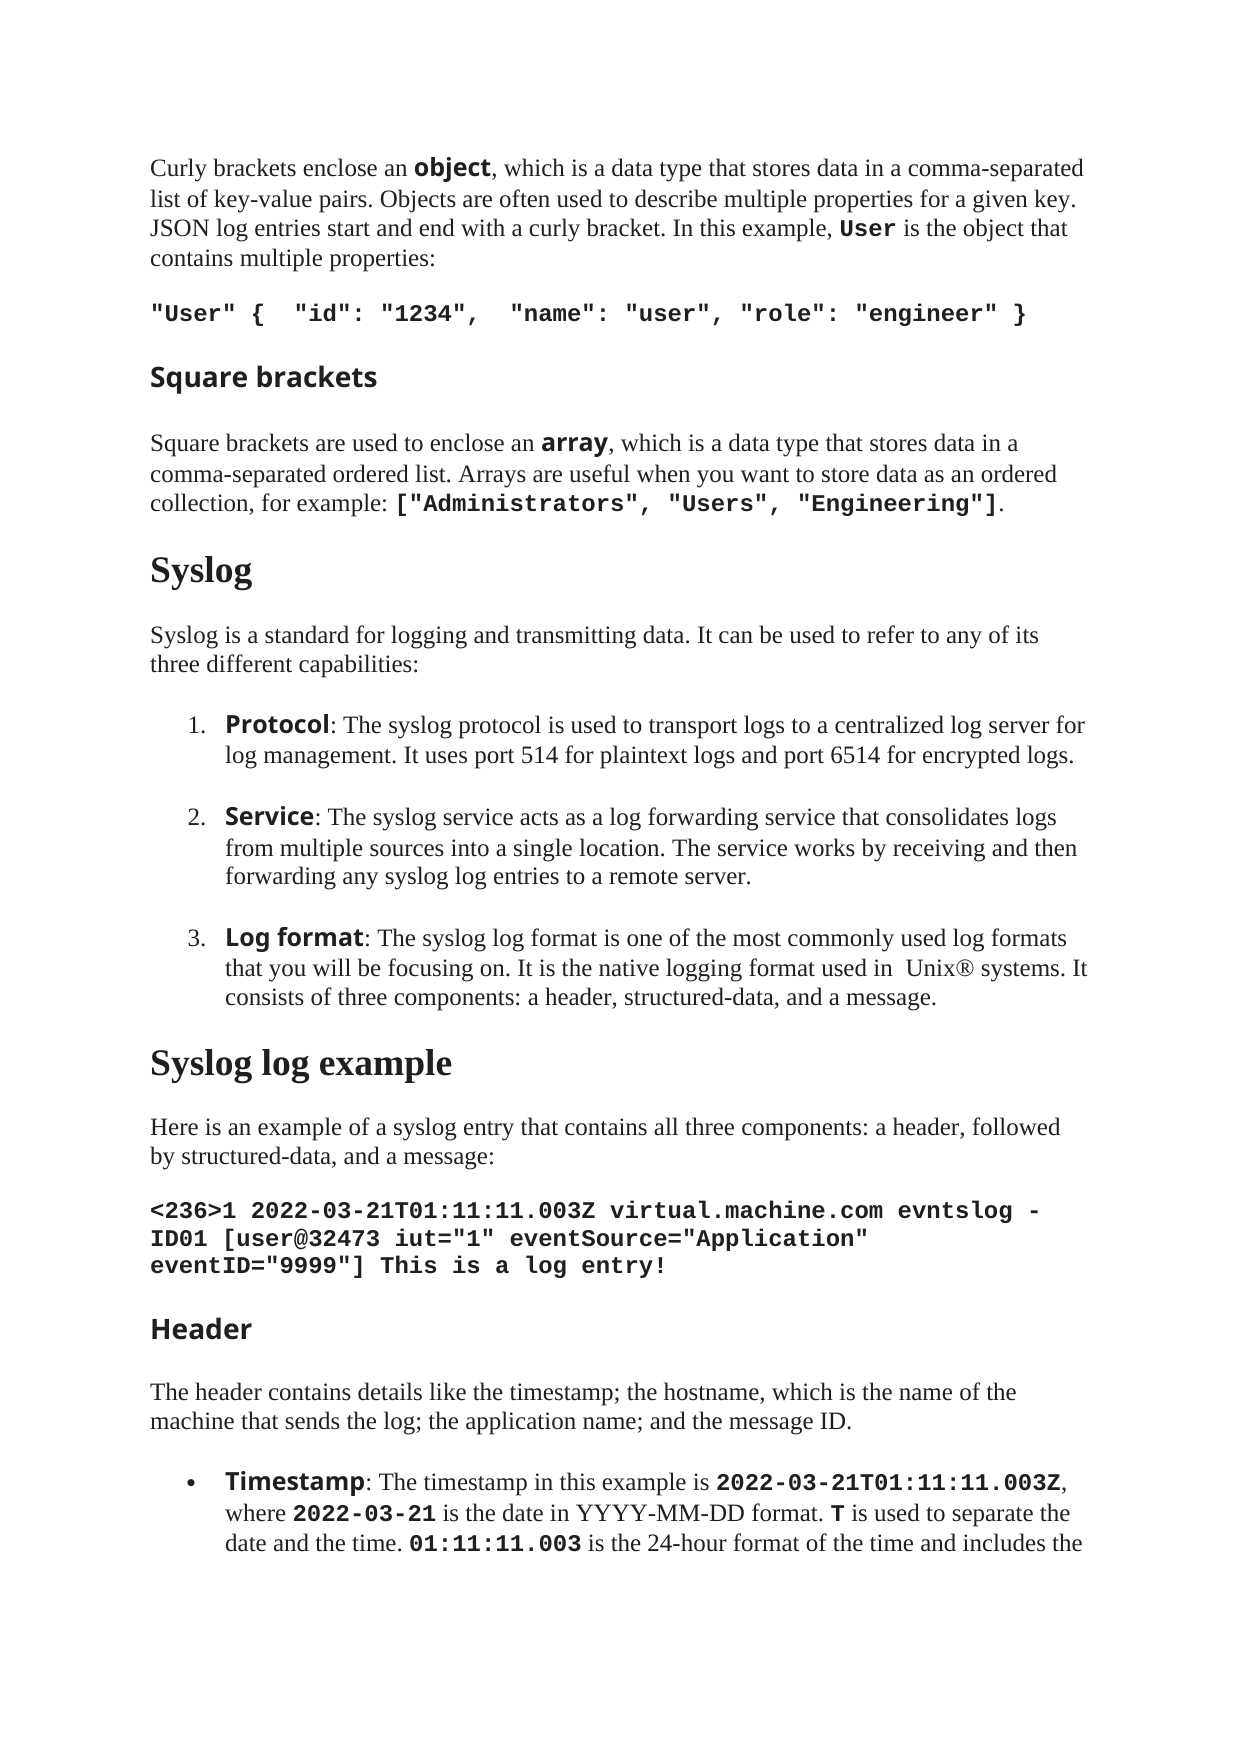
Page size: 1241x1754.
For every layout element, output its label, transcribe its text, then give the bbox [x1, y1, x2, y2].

subtitle Syslog log example [150, 1040, 1090, 1083]
text Curly brackets enclose an object, which is a data type that stores data in a comma-separated list of key-value pairs. Objects are often used to describe multiple properties for a given key. JSON log entries start and end with a curly bracket. In this example, User is the object that contains multiple properties: [150, 150, 1090, 272]
text Square brackets are used to enclose an array, which is a data type that stores data in a comma-separated ordered list. Arrays are useful when you want to store data as an ordered collection, for example: ["Administrators", "Users", "Engineering"]. [150, 425, 1090, 518]
text Syslog is a standard for logging and transmitting data. It can be used to refer to any of its three different capabilities: [150, 620, 1090, 677]
text The header contains details like the timestamp; the hostname, which is the name of the machine that sends the log; the application name; and the message ID. [150, 1377, 1090, 1435]
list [187, 1464, 1090, 1559]
subtitle Header [150, 1310, 1090, 1348]
list Log format: The syslog log format is one of the most commonly used log formats that you will be focusing on. It is the native logging format used in Unix® systems. It consists of three components: a header, structured-data, and a message. [187, 919, 1090, 1011]
list Service: The syslog service acts as a log forwarding service that consolidates logs from multiple sources into a single location. The service works by receiving and then forwarding any syslog log entries to a remote server. [187, 798, 1090, 890]
text <236>1 2022-03-21T01:11:11.003Z virtual.machine.com evntslog - ID01 [user@32473 iut="1" eventSource="Application" eventID="9999"] This is a log entry! [150, 1199, 1090, 1281]
text "User" { "id": "1234", "name": "user", "role": "engineer" } [150, 301, 1090, 328]
text Here is an example of a syslog entry that contains all three components: a header, followed by structured-data, and a message: [150, 1112, 1090, 1170]
subtitle Square brackets [150, 358, 1090, 396]
list Protocol: The syslog protocol is used to transport logs to a centralized log server for log management. It uses port 514 for plaintext logs and port 6514 for encrypted logs. [187, 707, 1090, 769]
subtitle Syslog [150, 548, 1090, 591]
